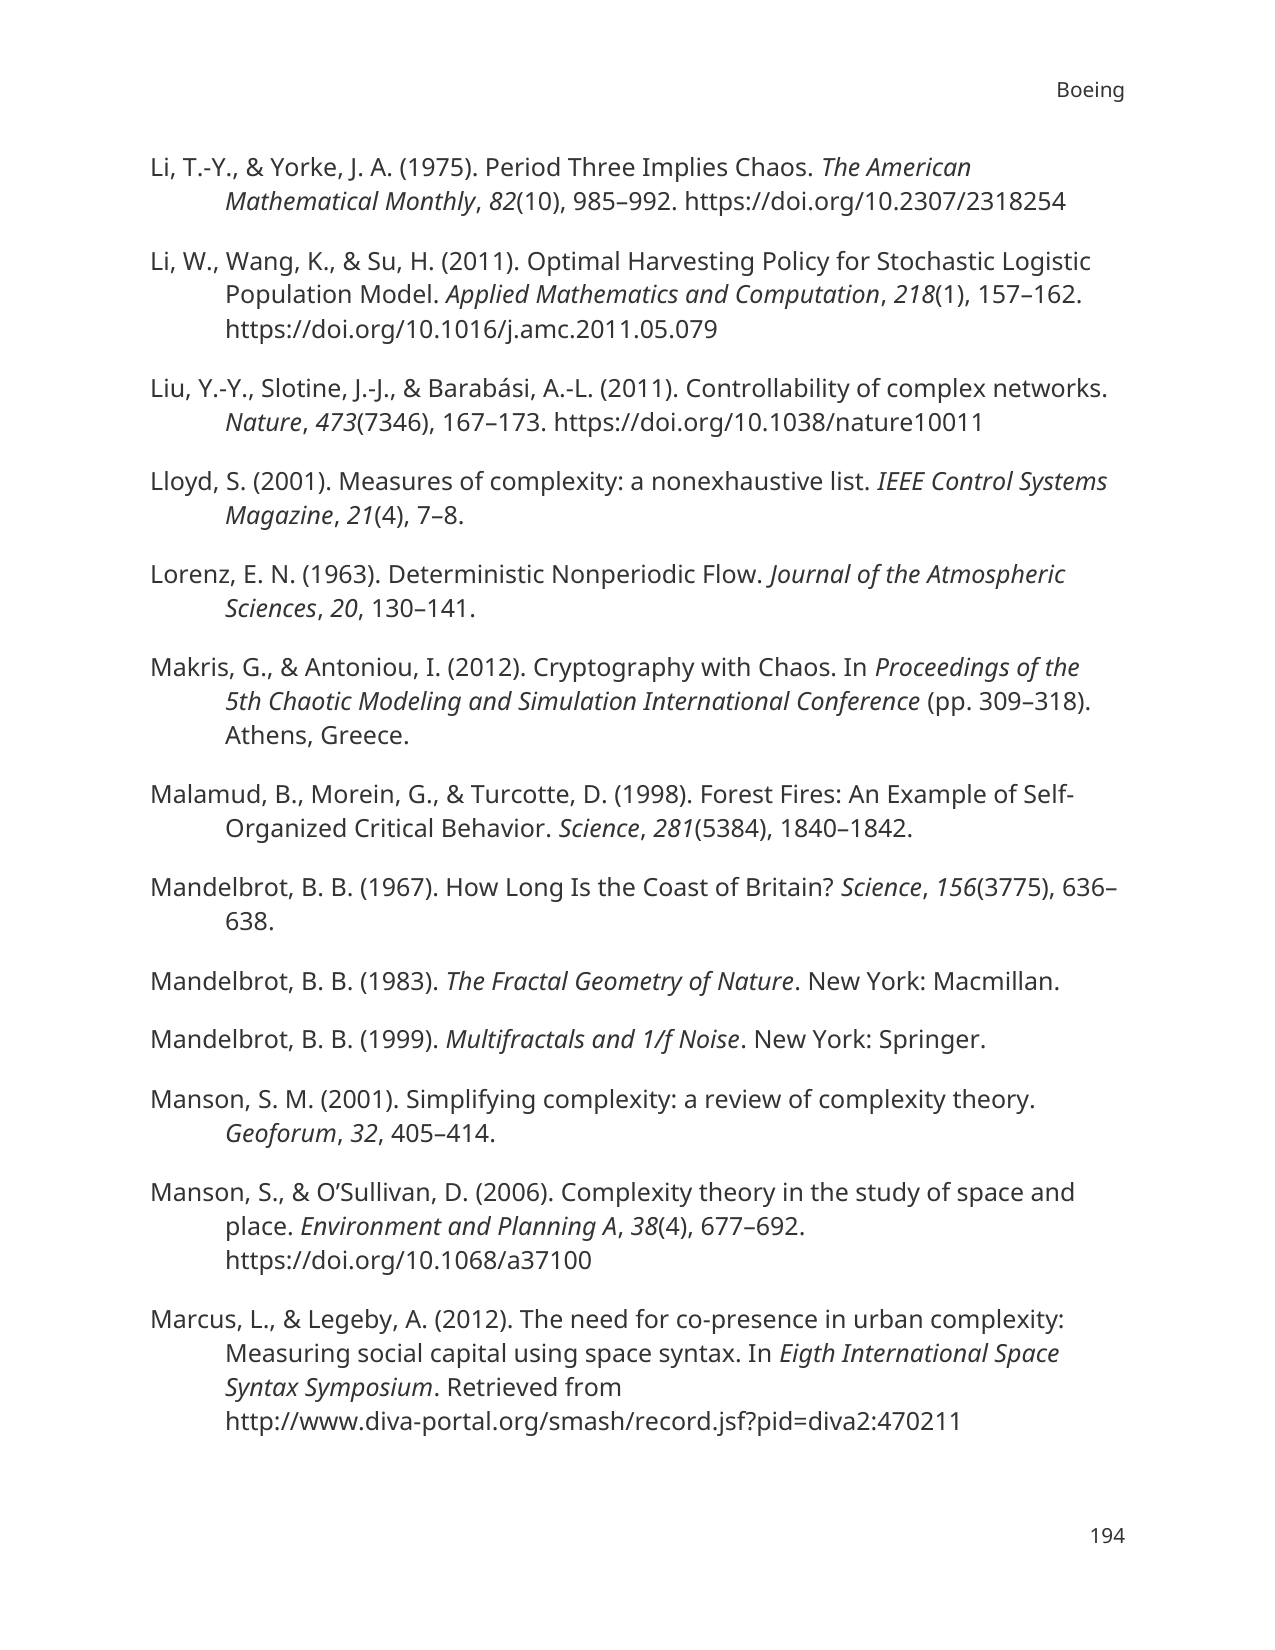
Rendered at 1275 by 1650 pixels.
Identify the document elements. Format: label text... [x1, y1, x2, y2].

text Mandelbrot, B. B. (1999). Multifractals and 1/f Noise. New York: Springer. [150, 1022, 1125, 1056]
text Li, T.-Y., & Yorke, J. A. (1975). Period Three Implies Chaos. The American Mathematical Monthly, 82(10), 985–992. https://doi.org/10.2307/2318254 [150, 150, 1125, 218]
text Liu, Y.-Y., Slotine, J.-J., & Barabási, A.-L. (2011). Controllability of complex networks. Nature, 473(7346), 167–173. https://doi.org/10.1038/nature10011 [150, 370, 1125, 438]
text Lloyd, S. (2001). Measures of complexity: a nonexhaustive list. IEEE Control Systems Magazine, 21(4), 7–8. [150, 463, 1125, 532]
text Manson, S. M. (2001). Simplifying complexity: a review of complexity theory. Geoforum, 32, 405–414. [150, 1081, 1125, 1149]
text Lorenz, E. N. (1963). Deterministic Nonperiodic Flow. Journal of the Atmospheric Sciences, 20, 130–141. [150, 557, 1125, 625]
text Manson, S., & O’Sullivan, D. (2006). Complexity theory in the study of space and place. Environment and Planning A, 38(4), 677–692. https://doi.org/10.1068/a37100 [150, 1174, 1125, 1277]
text Li, W., Wang, K., & Su, H. (2011). Optimal Harvesting Policy for Stochastic Logistic Population Model. Applied Mathematics and Computation, 218(1), 157–162. https://doi.org/10.1016/j.amc.2011.05.079 [150, 243, 1125, 345]
text Mandelbrot, B. B. (1983). The Fractal Geometry of Nature. New York: Macmillan. [150, 963, 1125, 997]
text Marcus, L., & Legeby, A. (2012). The need for co-presence in urban complexity: Measuring social capital using space syntax. In Eigth International Space Syntax Symposium. Retrieved from http://www.diva-portal.org/smash/record.jsf?pid=diva2:470211 [150, 1302, 1125, 1438]
text Mandelbrot, B. B. (1967). How Long Is the Coast of Britain? Science, 156(3775), 636–638. [150, 870, 1125, 938]
text Malamud, B., Morein, G., & Turcotte, D. (1998). Forest Fires: An Example of Self-Organized Critical Behavior. Science, 281(5384), 1840–1842. [150, 777, 1125, 845]
text Makris, G., & Antoniou, I. (2012). Cryptography with Chaos. In Proceedings of the 5th Chaotic Modeling and Simulation International Conference (pp. 309–318). Athens, Greece. [150, 650, 1125, 752]
